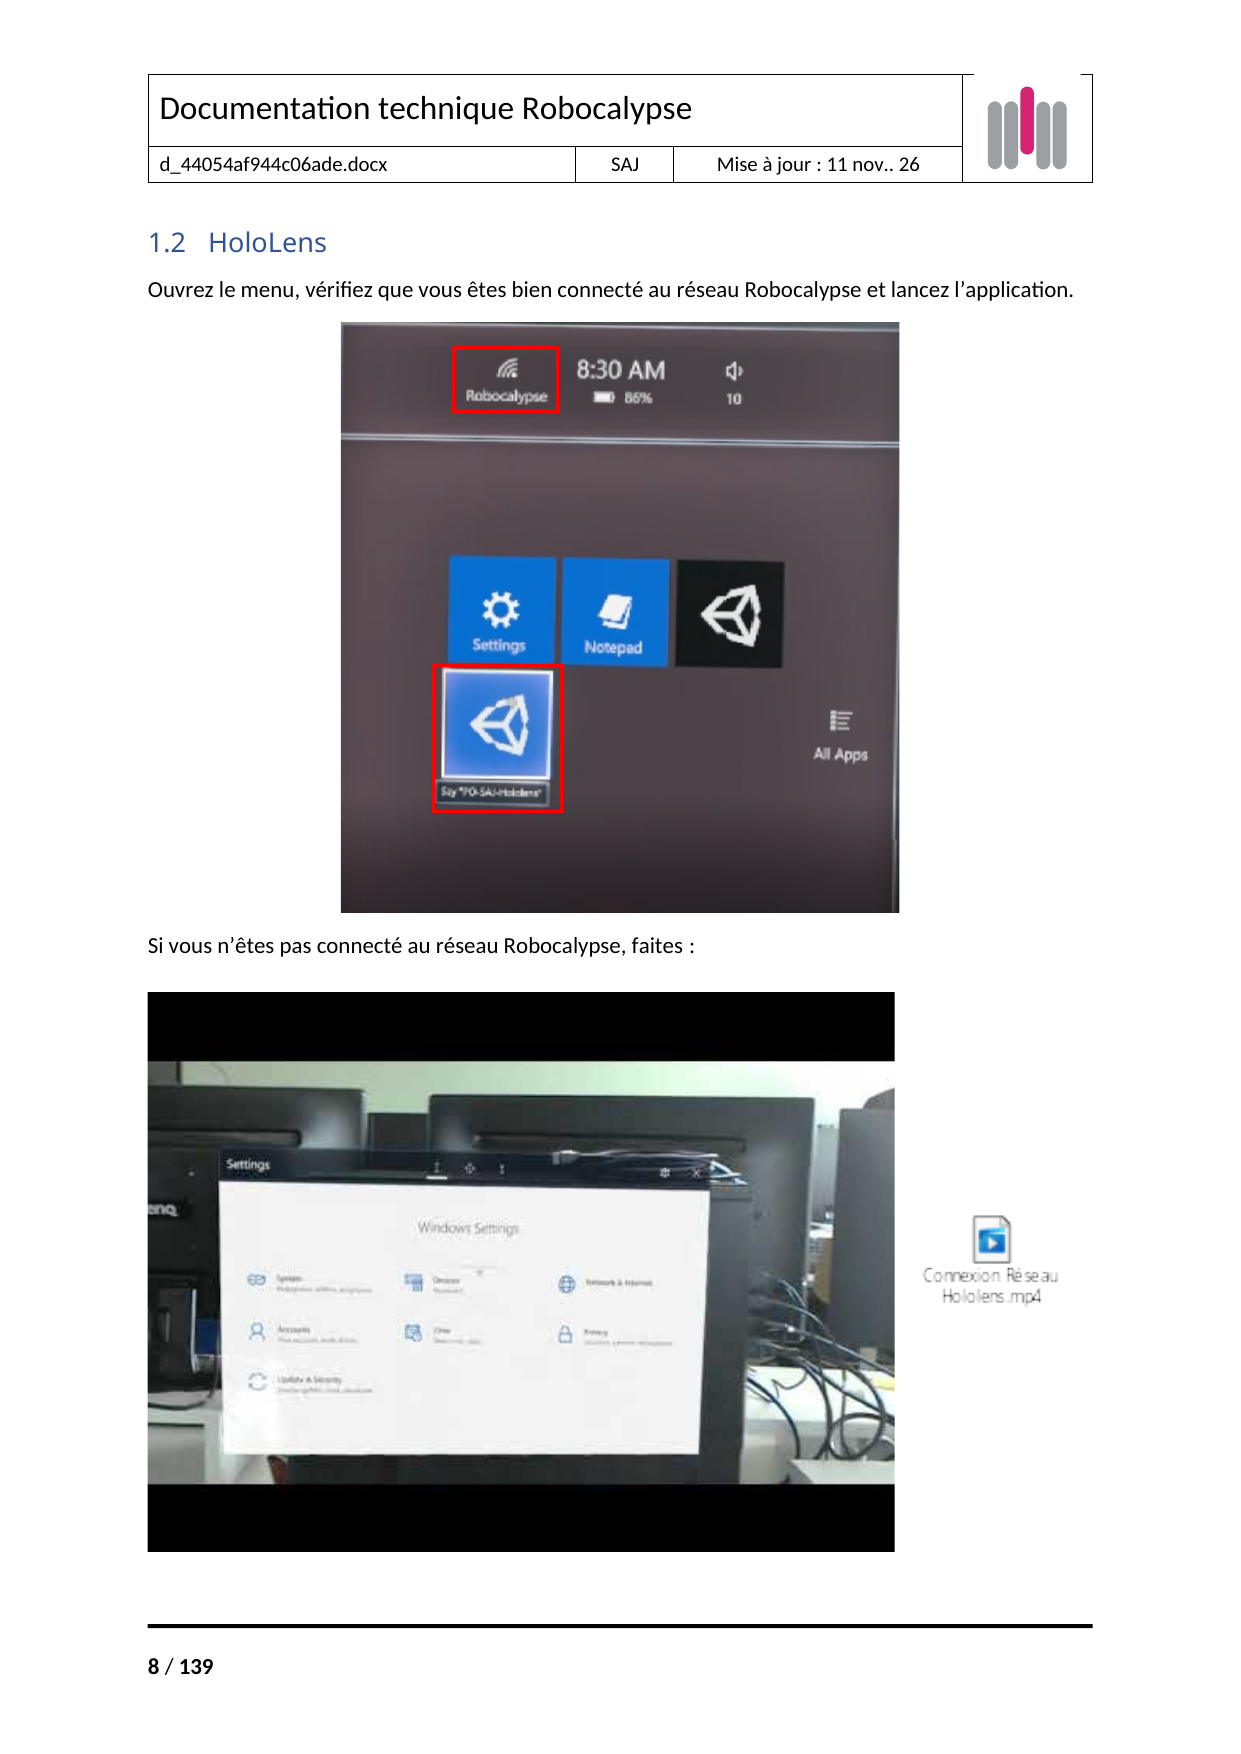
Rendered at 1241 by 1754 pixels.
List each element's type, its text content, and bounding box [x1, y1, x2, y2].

text Ouvrez le menu, vérifiez que vous êtes bien connecté au réseau Robocalypse et lancez l’application. [148, 276, 1093, 303]
picture [147, 992, 895, 1552]
picture [973, 74, 1081, 182]
subtitle HoloLens [148, 223, 1093, 260]
picture [340, 322, 900, 913]
text Si vous n’êtes pas connecté au réseau Robocalypse, faites : [148, 931, 1093, 959]
